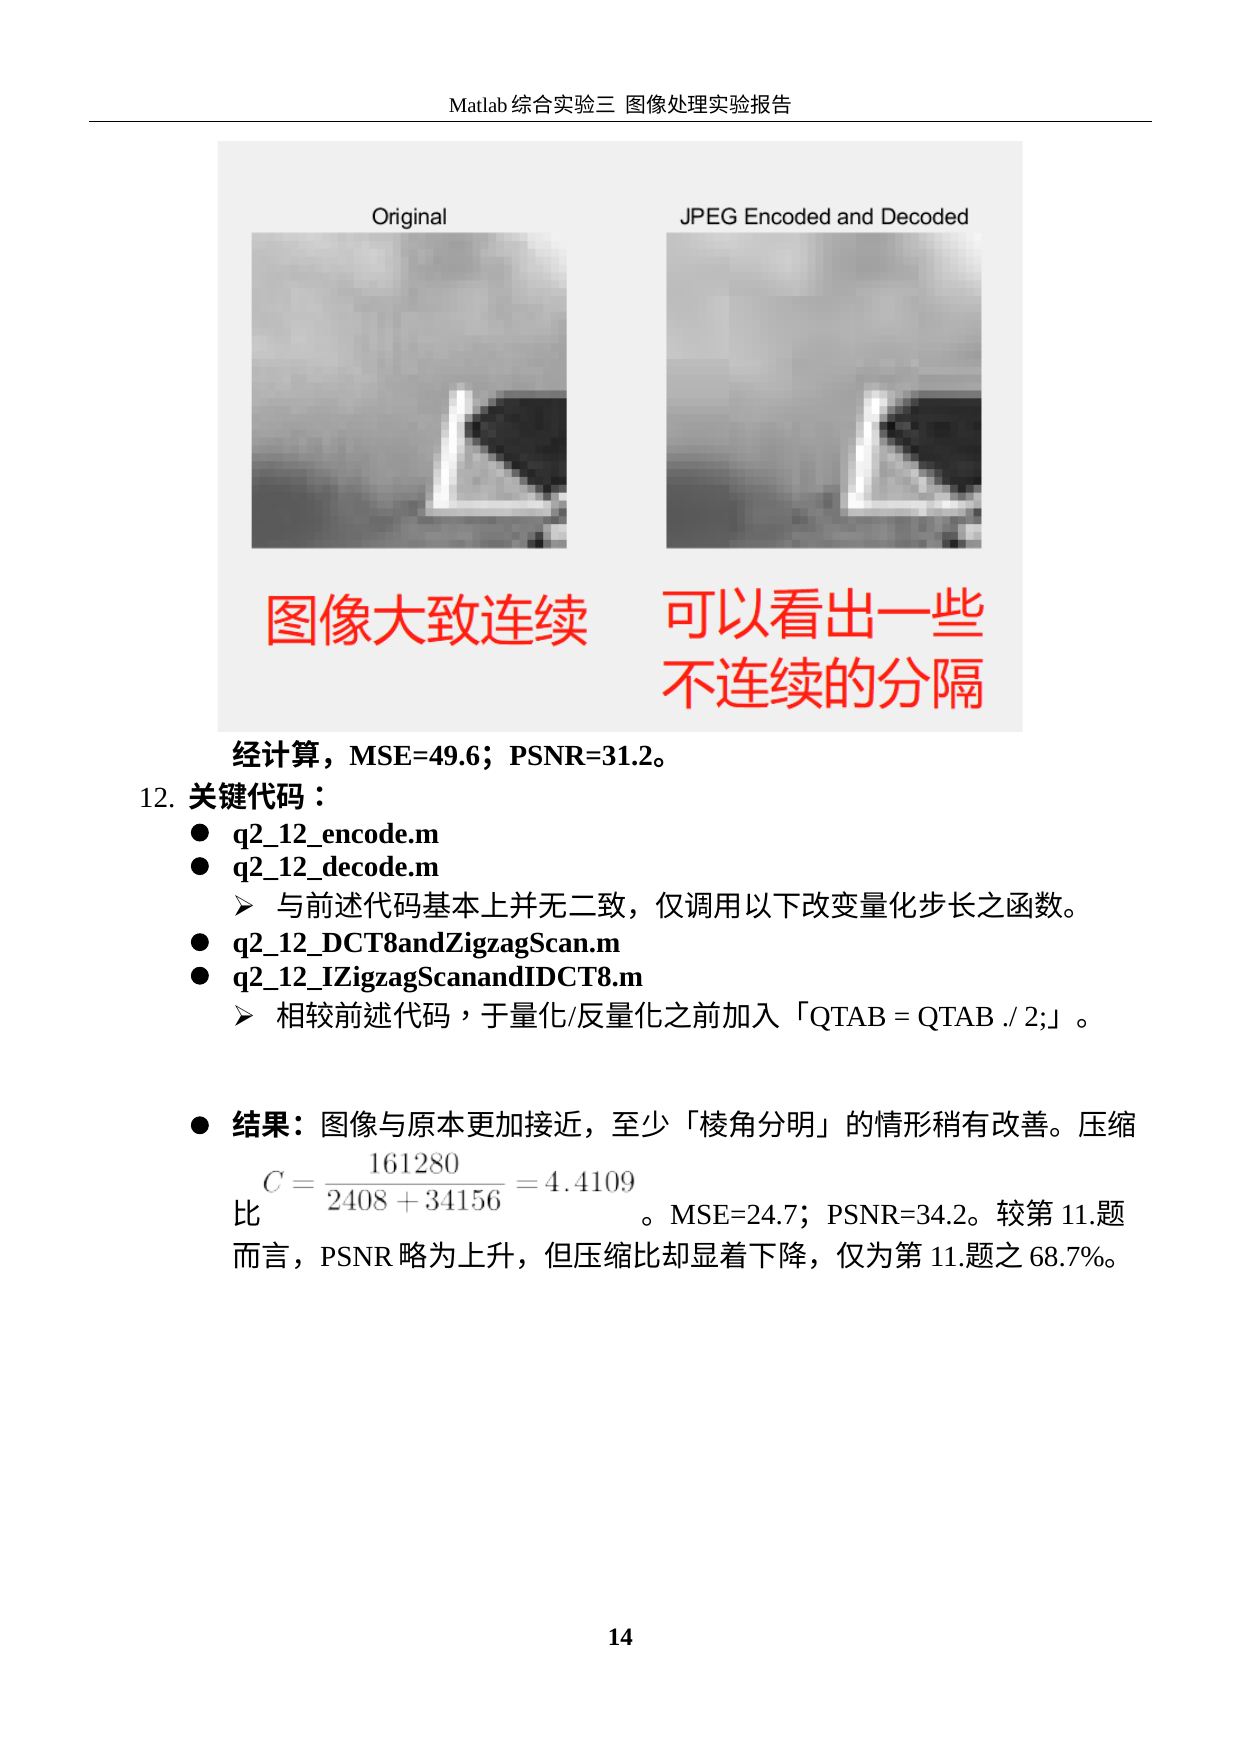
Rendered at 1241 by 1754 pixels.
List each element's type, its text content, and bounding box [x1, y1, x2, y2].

list q2_12_encode.m [189, 816, 1152, 849]
picture [217, 141, 1023, 732]
list 相较前述代码，于量化/反量化之前加入「QTAB = QTAB ./ 2;」。 [232, 993, 1152, 1035]
list 与前述代码基本上并无二致，仅调用以下改变量化步长之函数。 [232, 883, 1152, 925]
list 结果：图像与原本更加接近，至少「棱角分明」的情形稍有改善。压缩比。MSE=24.7；PSNR=34.2。较第11.题而言，PSNR略为上升，但压缩比却显着下降，仅为第11.题之68.7%。 [189, 1102, 1152, 1275]
list q2_12_DCT8andZigzagScan.m [189, 925, 1152, 959]
list 经计算，MSE=49.6；PSNR=31.2。 [232, 731, 1152, 773]
list q2_12_IZigzagScanandIDCT8.m [189, 959, 1152, 993]
list q2_12_decode.m [189, 849, 1152, 883]
list 关键代码： [139, 773, 1152, 816]
